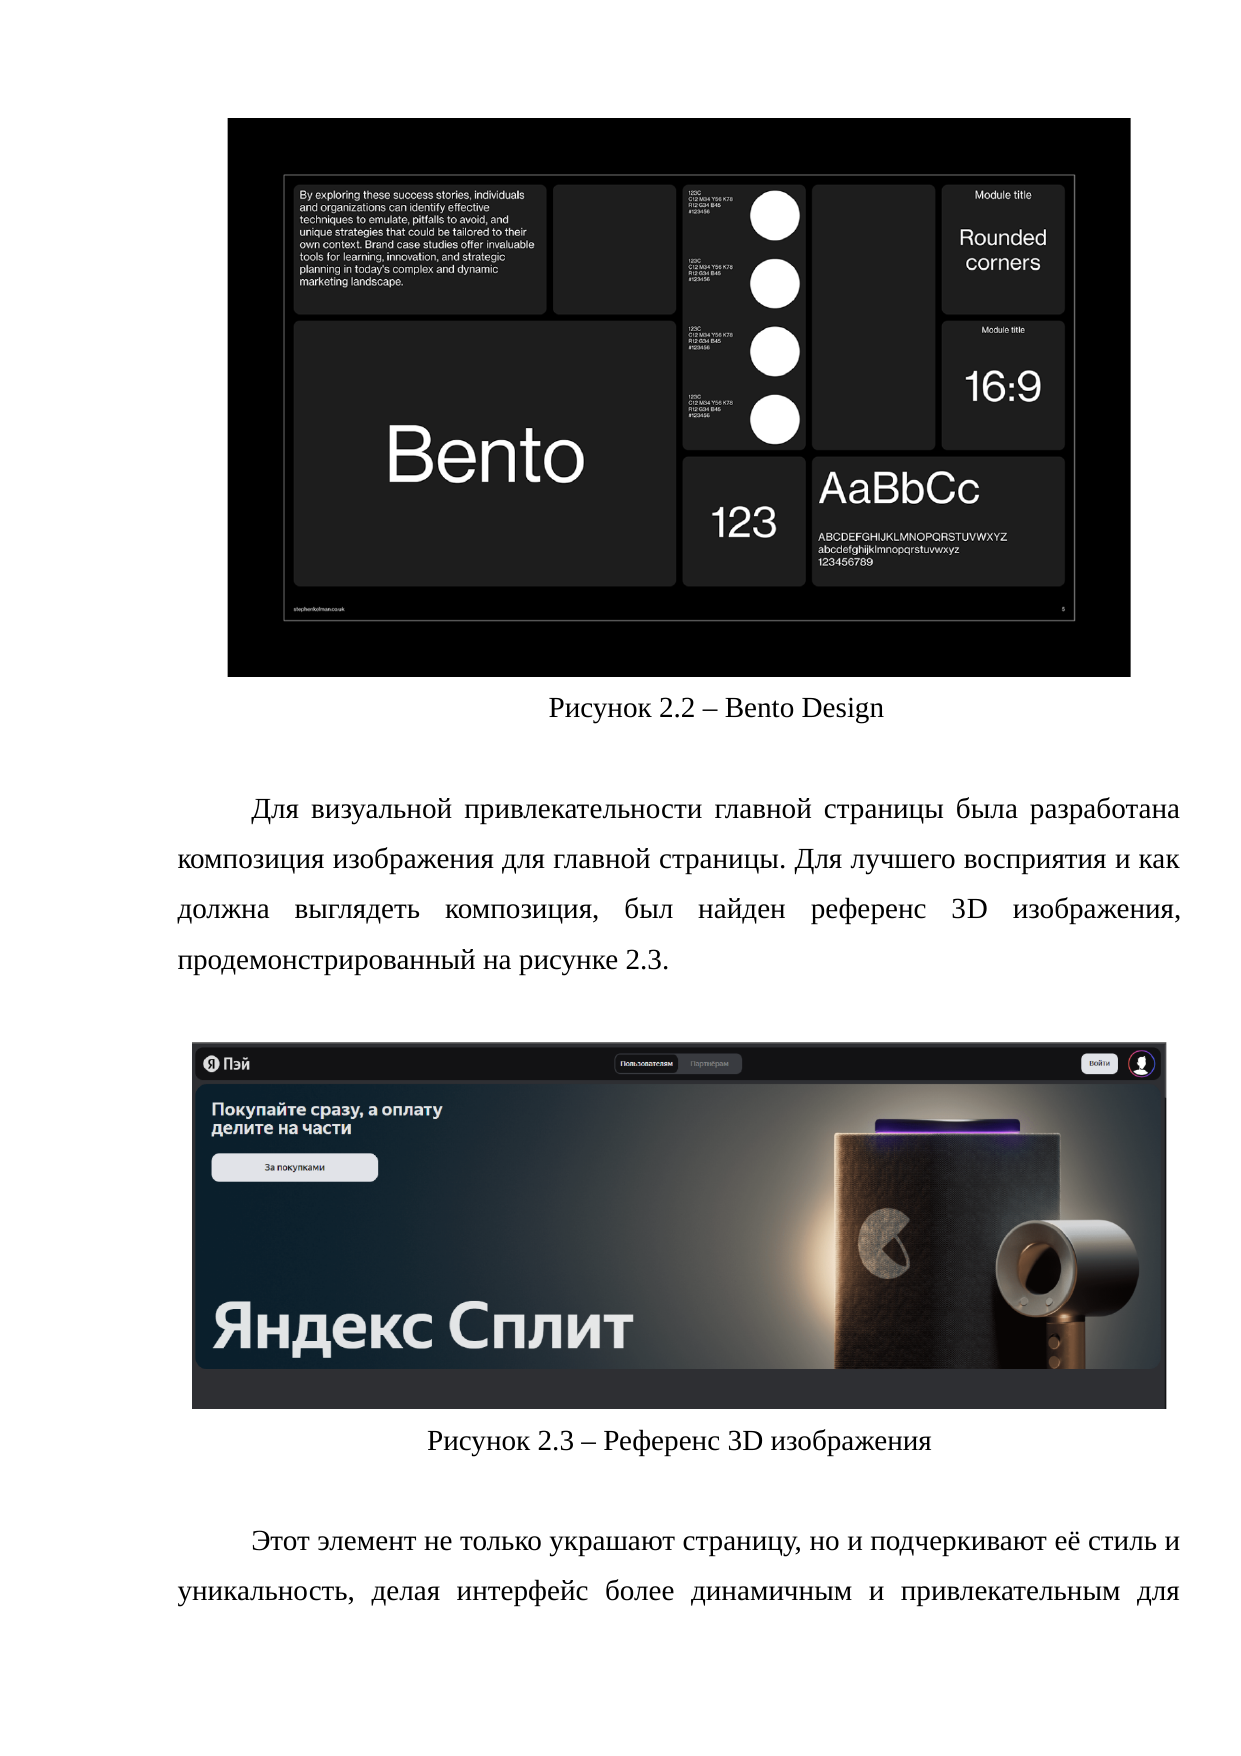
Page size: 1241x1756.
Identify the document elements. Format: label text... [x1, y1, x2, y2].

text Рисунок 2.3 – Референс 3D изображения [177, 1423, 1181, 1456]
picture [192, 1042, 1167, 1409]
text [177, 1523, 1181, 1607]
picture [227, 118, 1131, 677]
text Для визуальной привлекательности главной страницы была разработана композиция изображения для главной страницы. Для лучшего восприятия и как должна выглядеть композиция, был найден референс 3D изображения, продемонстрированный на рисунке 2.3. [177, 791, 1181, 975]
text Рисунок 2.2 – Bento Design [177, 690, 1181, 724]
